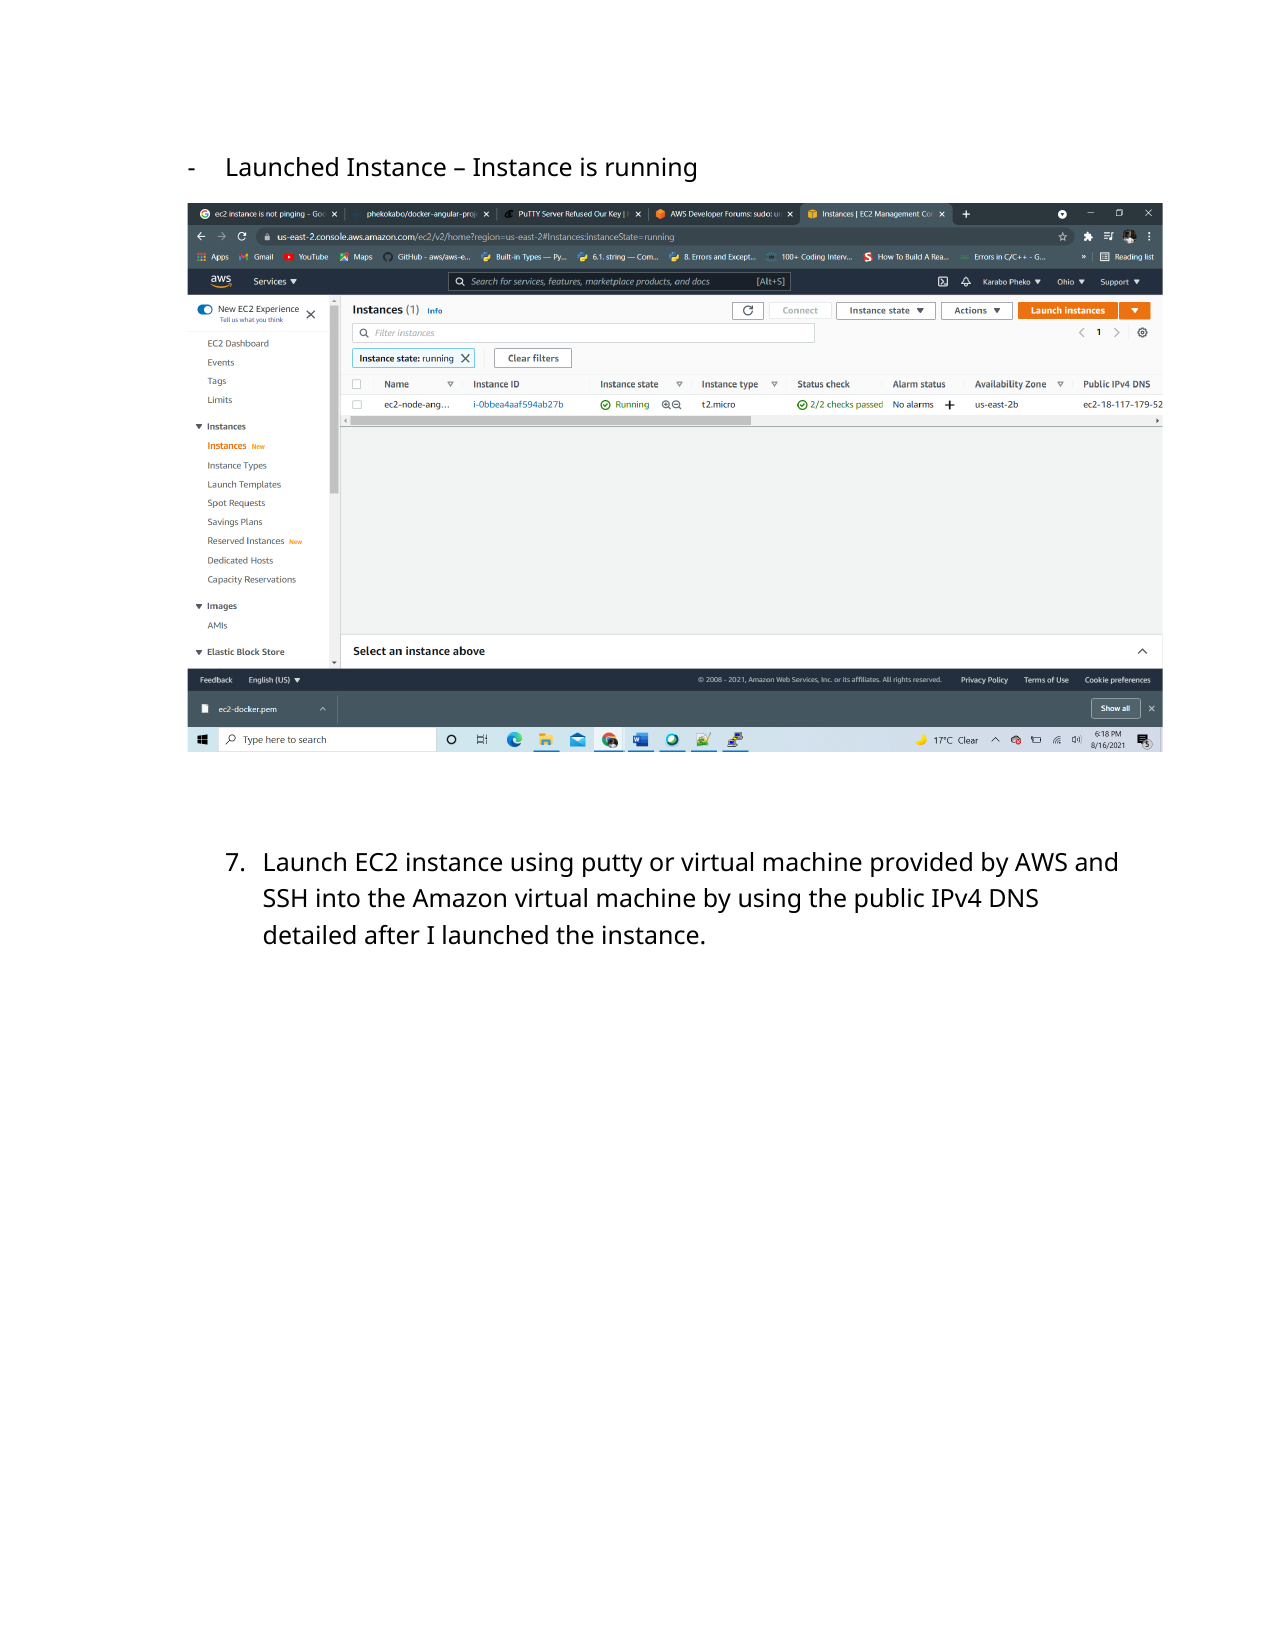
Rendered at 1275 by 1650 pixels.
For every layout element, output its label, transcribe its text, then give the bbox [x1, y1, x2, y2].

list Launch EC2 instance using putty or virtual machine provided by AWS and SSH into the Amazon virtual machine by using the public IPv4 DNS detailed after I launched the instance. [225, 844, 1125, 952]
picture [187, 203, 1163, 752]
list Launched Instance – Instance is running [187, 150, 1125, 184]
